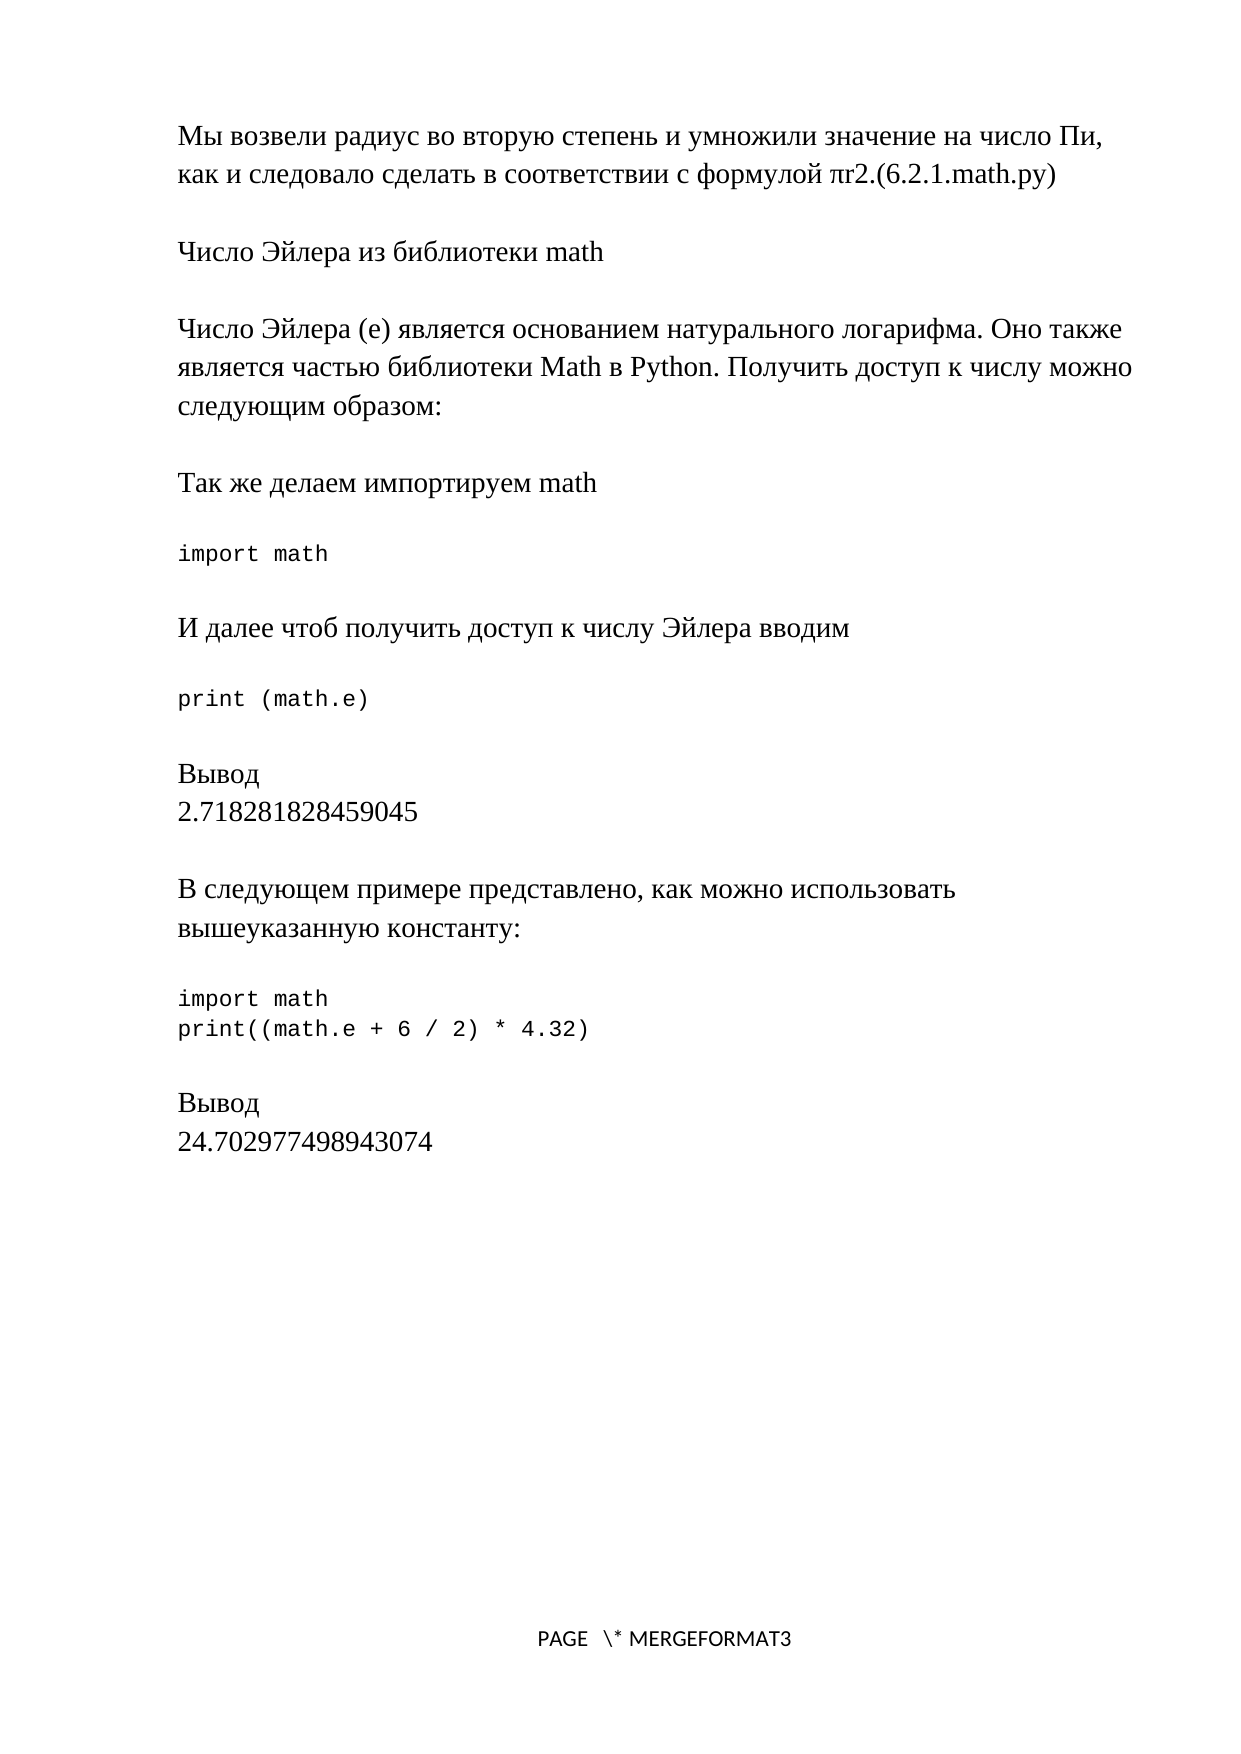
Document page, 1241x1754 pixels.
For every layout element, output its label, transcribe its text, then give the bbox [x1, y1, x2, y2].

text 2.718281828459045 [177, 794, 1152, 828]
text Мы возвели радиус во вторую степень и умножили значение на число Пи, как и следовало сделать в соответствии с формулой πr2.(6.2.1.math.py) [177, 118, 1152, 190]
text В следующем примере представлено, как можно использовать вышеуказанную константу: [177, 871, 1152, 943]
text Число Эйлера (е) является основанием натурального логарифма. Оно также является частью библиотеки Math в Python. Получить доступ к числу можно следующим образом: [177, 311, 1152, 421]
text Число Эйлера из библиотеки math [177, 234, 1152, 267]
text print((math.e + 6 / 2) * 4.32) [177, 1017, 1152, 1043]
text Вывод [177, 1085, 1152, 1119]
text import math [177, 987, 1152, 1013]
text print (math.e) [177, 687, 1152, 713]
text Вывод [177, 756, 1152, 789]
text 24.702977498943074 [177, 1124, 1152, 1157]
text И далее чтоб получить доступ к числу Эйлера вводим [177, 610, 1152, 644]
text import math [177, 542, 1152, 568]
text Так же делаем импортируем math [177, 465, 1152, 498]
